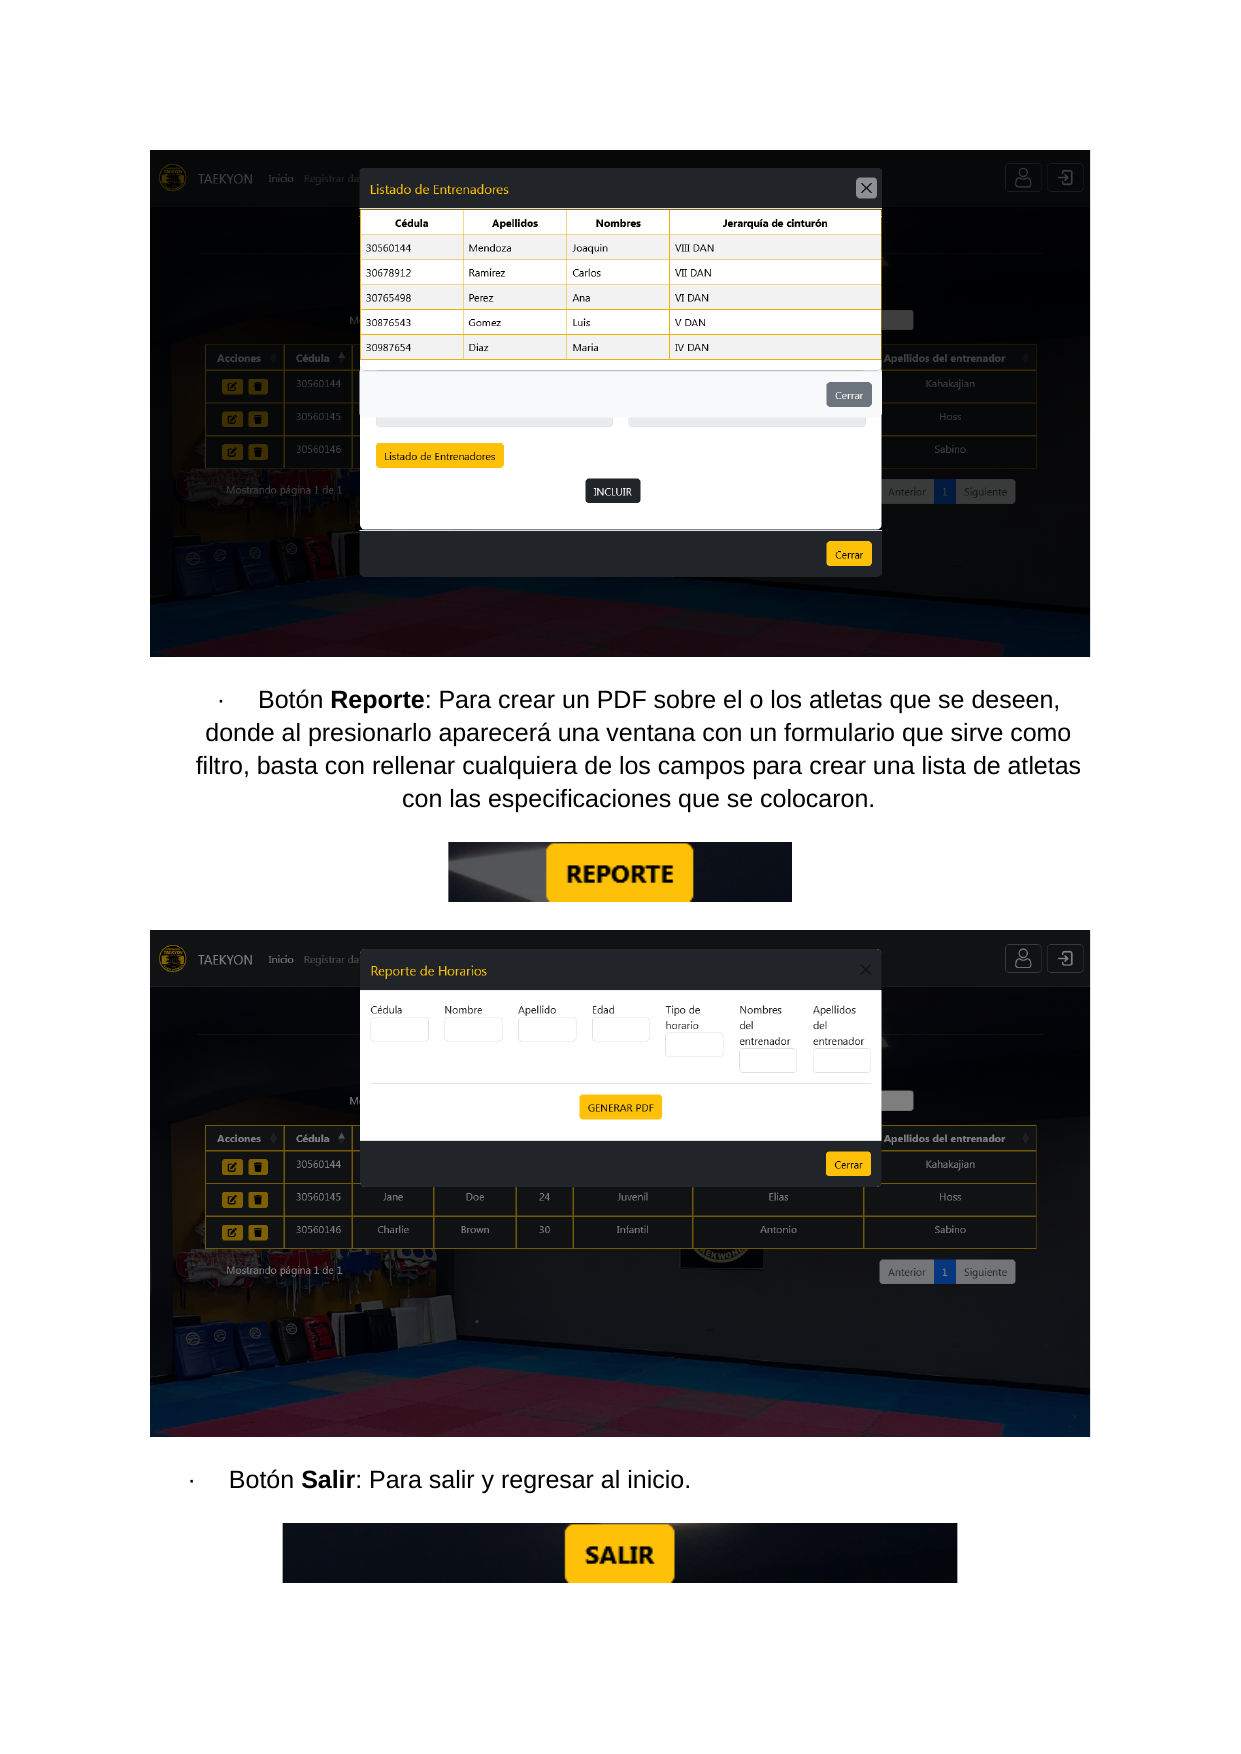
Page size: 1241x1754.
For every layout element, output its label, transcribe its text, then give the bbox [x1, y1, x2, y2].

picture [150, 930, 1091, 1437]
text · Botón Reporte: Para crear un PDF sobre el o los atletas que se deseen, donde al presionarlo aparecerá una ventana con un formulario que sirve como filtro, basta con rellenar cualquiera de los campos para crear una lista de atletas con las especificaciones que se colocaron. [187, 685, 1090, 813]
picture [448, 842, 792, 902]
text · Botón Salir: Para salir y regresar al inicio. [187, 1466, 1090, 1494]
picture [282, 1523, 958, 1583]
picture [150, 150, 1091, 657]
